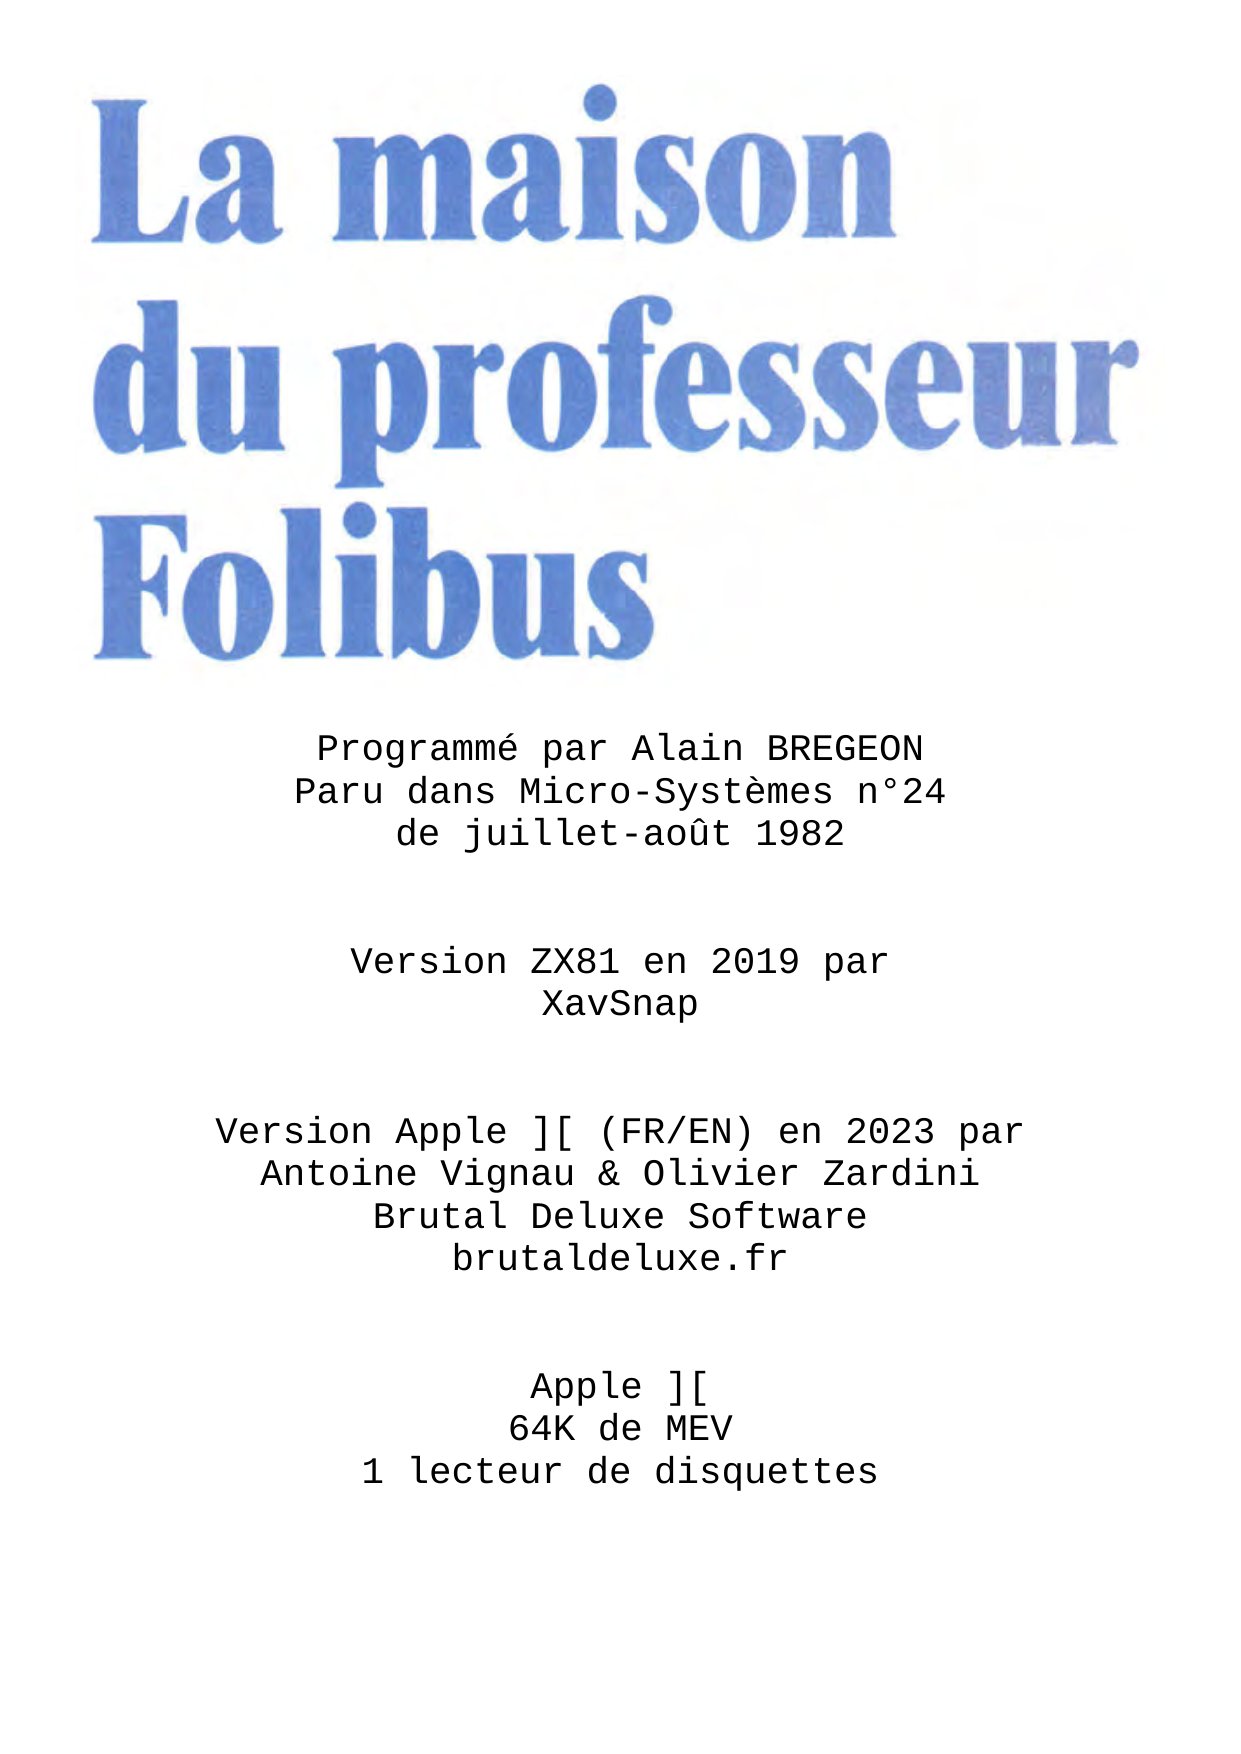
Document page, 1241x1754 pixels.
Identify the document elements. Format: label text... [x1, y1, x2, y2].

picture [75, 75, 1166, 687]
text 64K de MEV [75, 1409, 1165, 1452]
text Brutal Deluxe Software [75, 1197, 1165, 1239]
text Programmé par Alain BREGEON [75, 729, 1165, 772]
text Antoine Vignau & Olivier Zardini [75, 1154, 1165, 1197]
text XavSnap [75, 984, 1165, 1027]
text Paru dans Micro-Systèmes n°24 de juillet-août 1982 [75, 772, 1165, 857]
text 1 lecteur de disquettes [75, 1452, 1165, 1494]
text Apple ][ [75, 1367, 1165, 1409]
text Version ZX81 en 2019 par [75, 942, 1165, 984]
text brutaldeluxe.fr [75, 1239, 1165, 1282]
text Version Apple ][ (FR/EN) en 2023 par [75, 1112, 1165, 1154]
